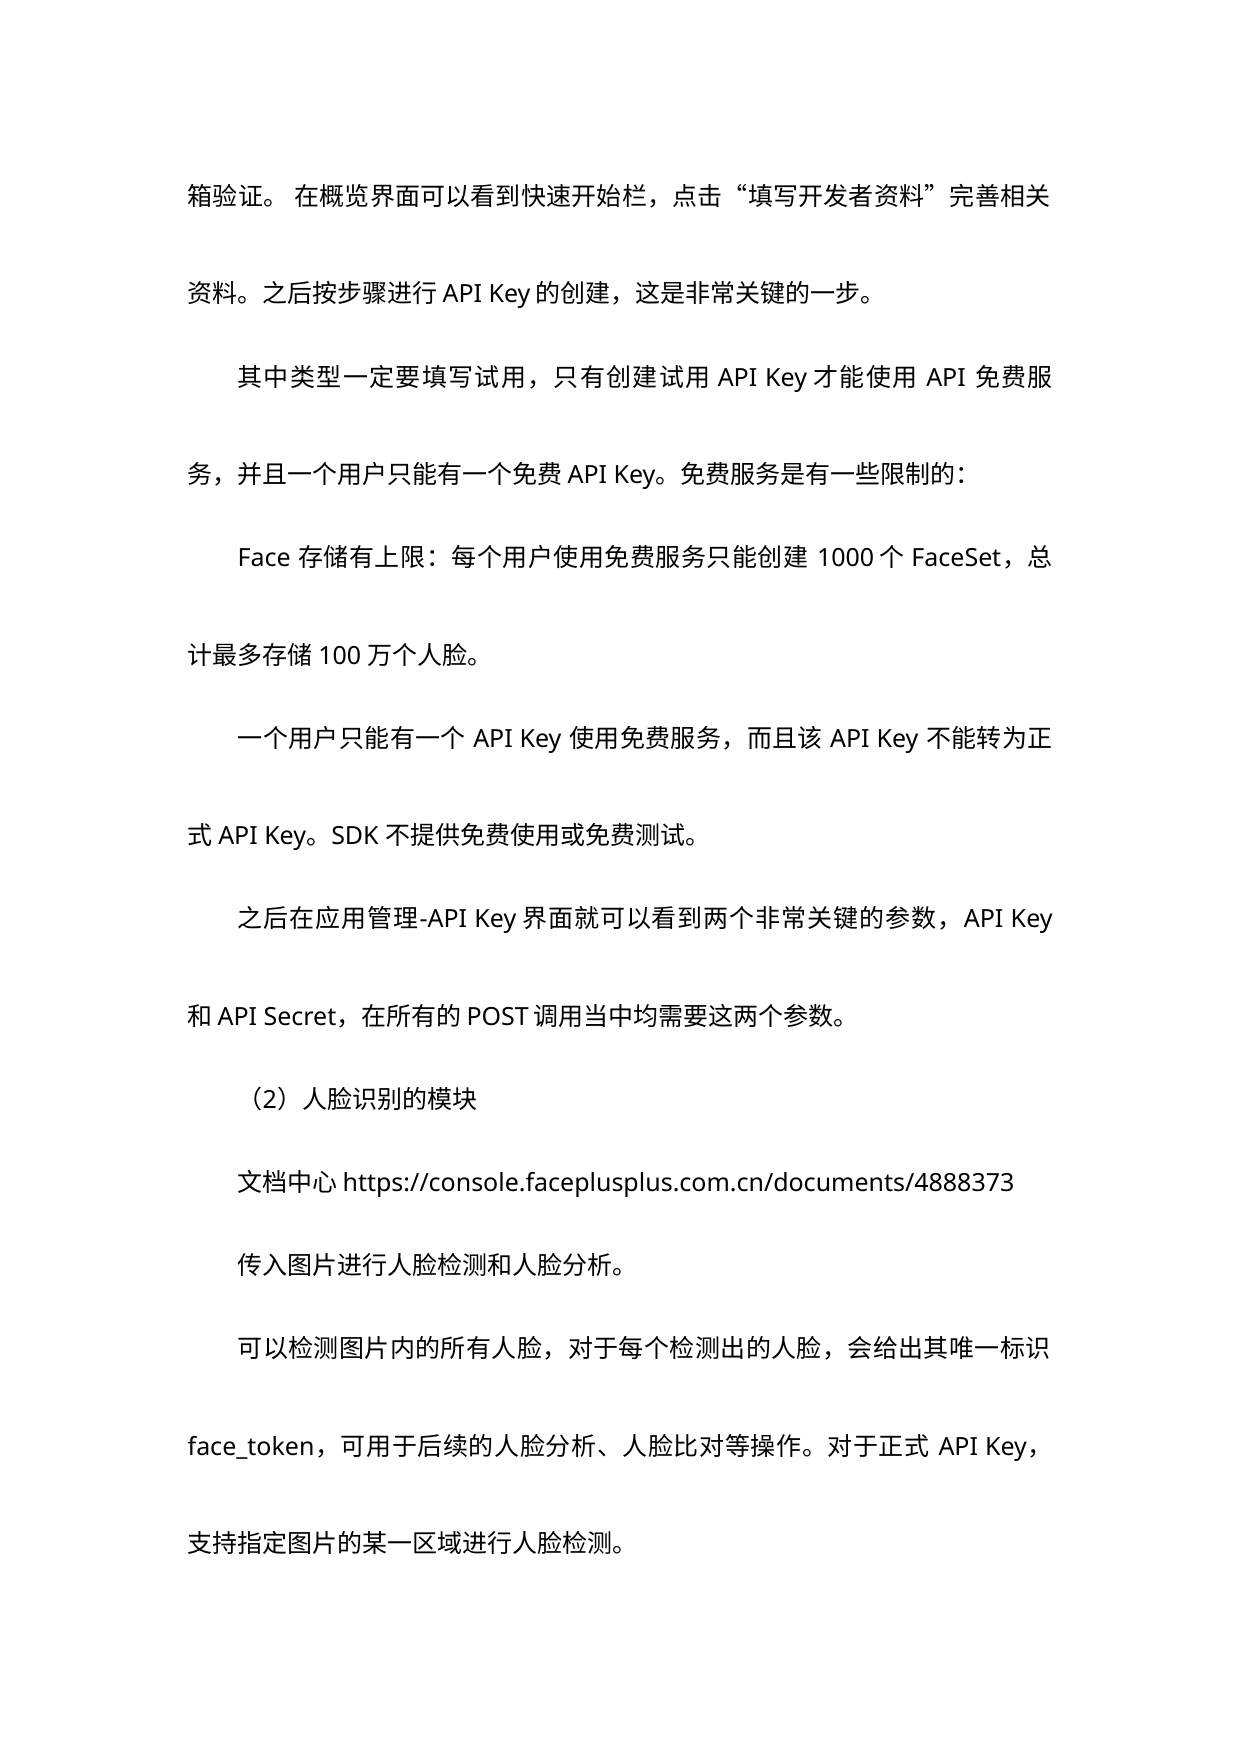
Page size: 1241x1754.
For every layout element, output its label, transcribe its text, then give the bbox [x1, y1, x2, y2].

text 可以检测图片内的所有人脸，对于每个检测出的人脸，会给出其唯一标识 face_token，可用于后续的人脸分析、人脸比对等操作。对于正式 API Key，支持指定图片的某一区域进行人脸检测。 [187, 1314, 1053, 1574]
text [187, 162, 1053, 324]
text 传入图片进行人脸检测和人脸分析。 [187, 1231, 1053, 1296]
text 文档中心https://console.faceplusplus.com.cn/documents/4888373 [187, 1148, 1053, 1213]
text （2）人脸识别的模块 [187, 1065, 1053, 1130]
text 之后在应用管理-API Key界面就可以看到两个非常关键的参数，API Key和API Secret，在所有的POST调用当中均需要这两个参数。 [187, 884, 1053, 1047]
text Face 存储有上限：每个用户使用免费服务只能创建 1000个 FaceSet，总计最多存储 100 万个人脸。 [187, 523, 1053, 686]
text 一个用户只能有一个 API Key 使用免费服务，而且该 API Key 不能转为正式 API Key。SDK 不提供免费使用或免费测试。 [187, 704, 1053, 866]
text 其中类型一定要填写试用，只有创建试用API Key才能使用 API 免费服务，并且一个用户只能有一个免费API Key。免费服务是有一些限制的： [187, 343, 1053, 505]
